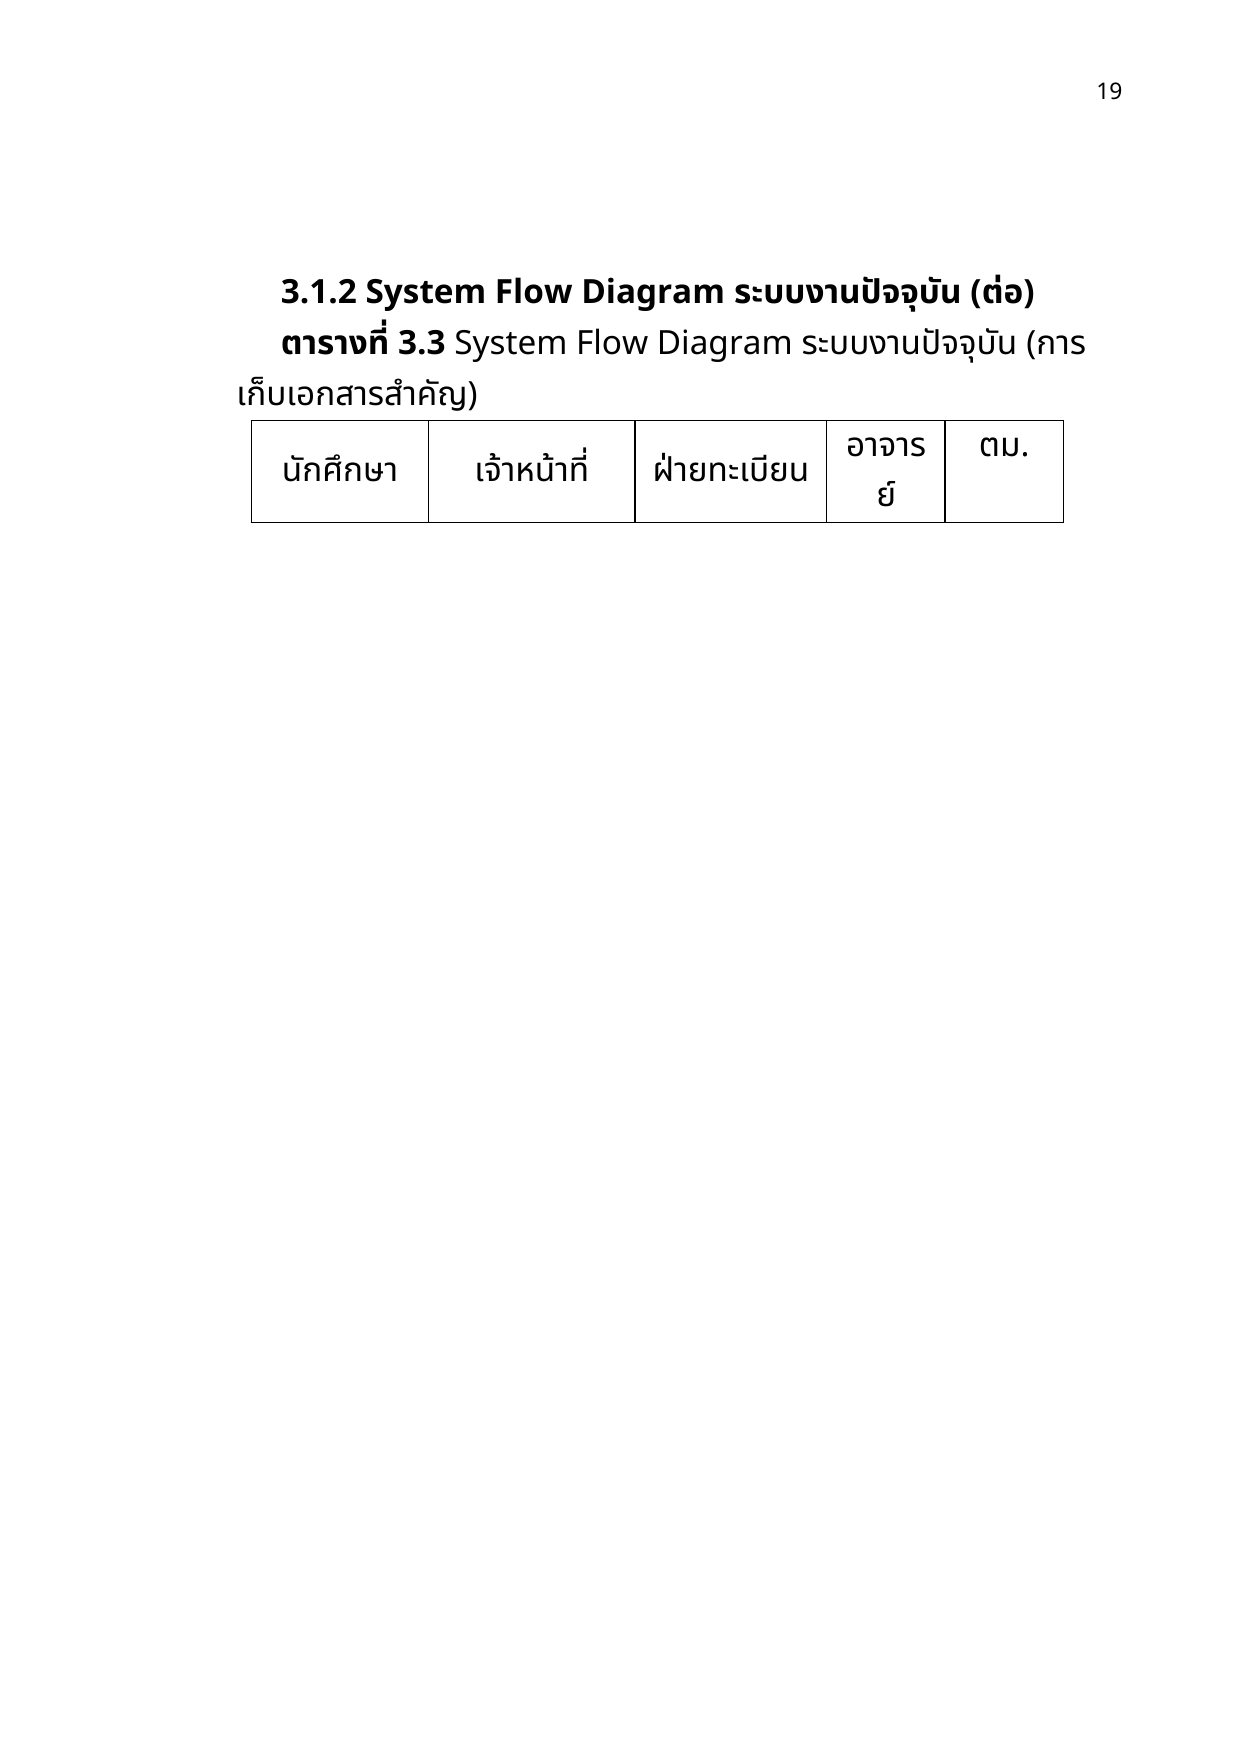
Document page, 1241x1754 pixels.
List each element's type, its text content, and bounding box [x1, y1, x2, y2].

table_header นักศึกษา [252, 421, 428, 522]
table_header เจ้าหน้าที่ [429, 421, 634, 522]
table_header ตม. [946, 421, 1063, 522]
table_header ฝ่ายทะเบียน [636, 421, 826, 522]
text 3.1.2 System Flow Diagram ระบบงานปัจจุบัน (ต่อ) [236, 268, 1122, 319]
text ตารางที่ 3.3 System Flow Diagram ระบบงานปัจจุบัน (การเก็บเอกสารสำคัญ) [236, 319, 1122, 420]
table_header อาจารย์ [827, 421, 944, 522]
